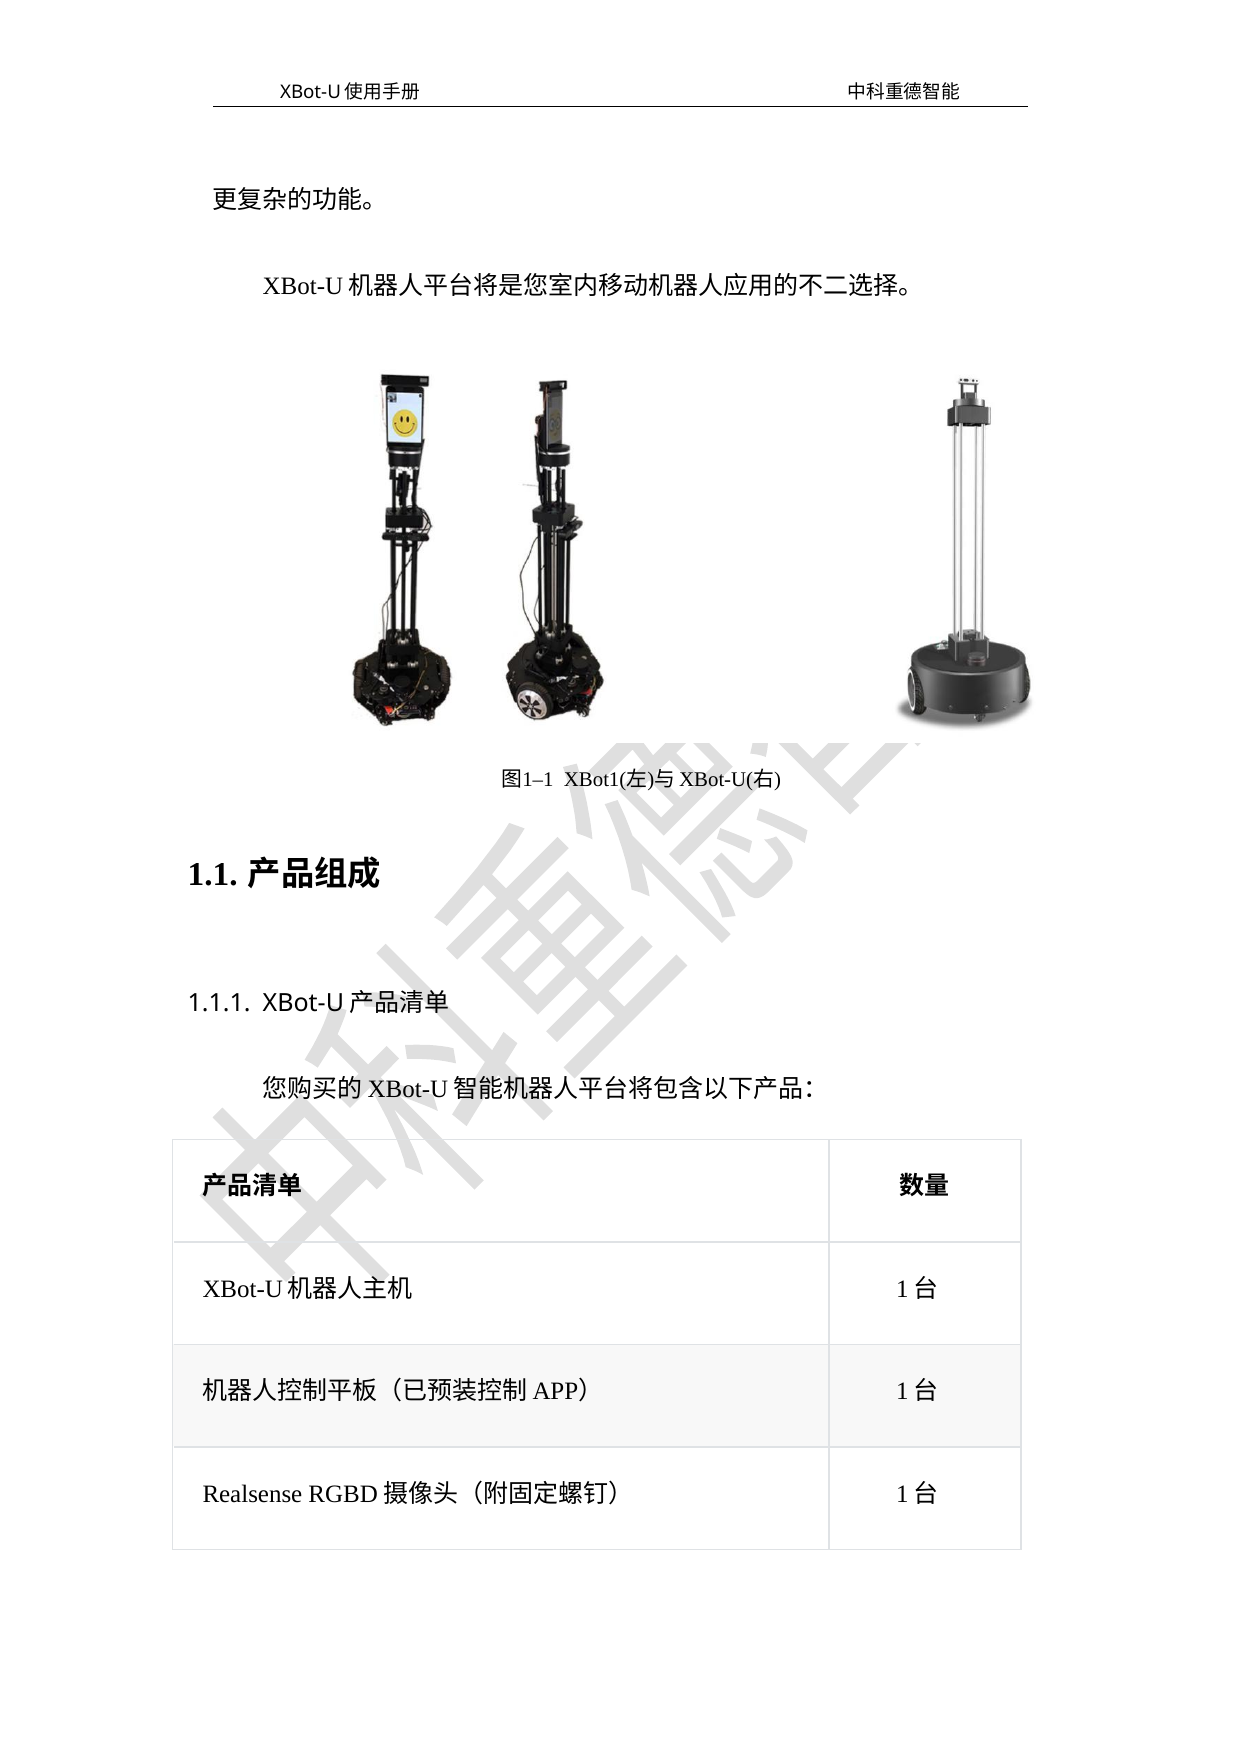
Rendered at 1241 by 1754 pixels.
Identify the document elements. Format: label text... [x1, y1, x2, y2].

table_cell 1台 [830, 1345, 1020, 1446]
table_header 产品清单 [173, 1140, 828, 1241]
picture [262, 336, 1118, 743]
subtitle 产品组成 [187, 837, 1028, 904]
table_header 数量 [830, 1140, 1020, 1241]
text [212, 164, 1028, 232]
text 图1–1 XBot1(左)与XBot-U(右) [212, 760, 1028, 794]
text 您购买的XBot-U智能机器人平台将包含以下产品： [212, 1053, 1028, 1121]
table_cell XBot-U机器人主机 [173, 1242, 828, 1344]
text XBot-U机器人平台将是您室内移动机器人应用的不二选择。 [212, 250, 1028, 318]
table_cell 机器人控制平板（已预装控制APP） [173, 1345, 828, 1446]
table_cell 1台 [830, 1448, 1020, 1549]
subtitle XBot-U产品清单 [187, 967, 1042, 1034]
table_cell Realsense RGBD摄像头（附固定螺钉） [173, 1447, 828, 1549]
table_cell 1台 [830, 1243, 1020, 1344]
